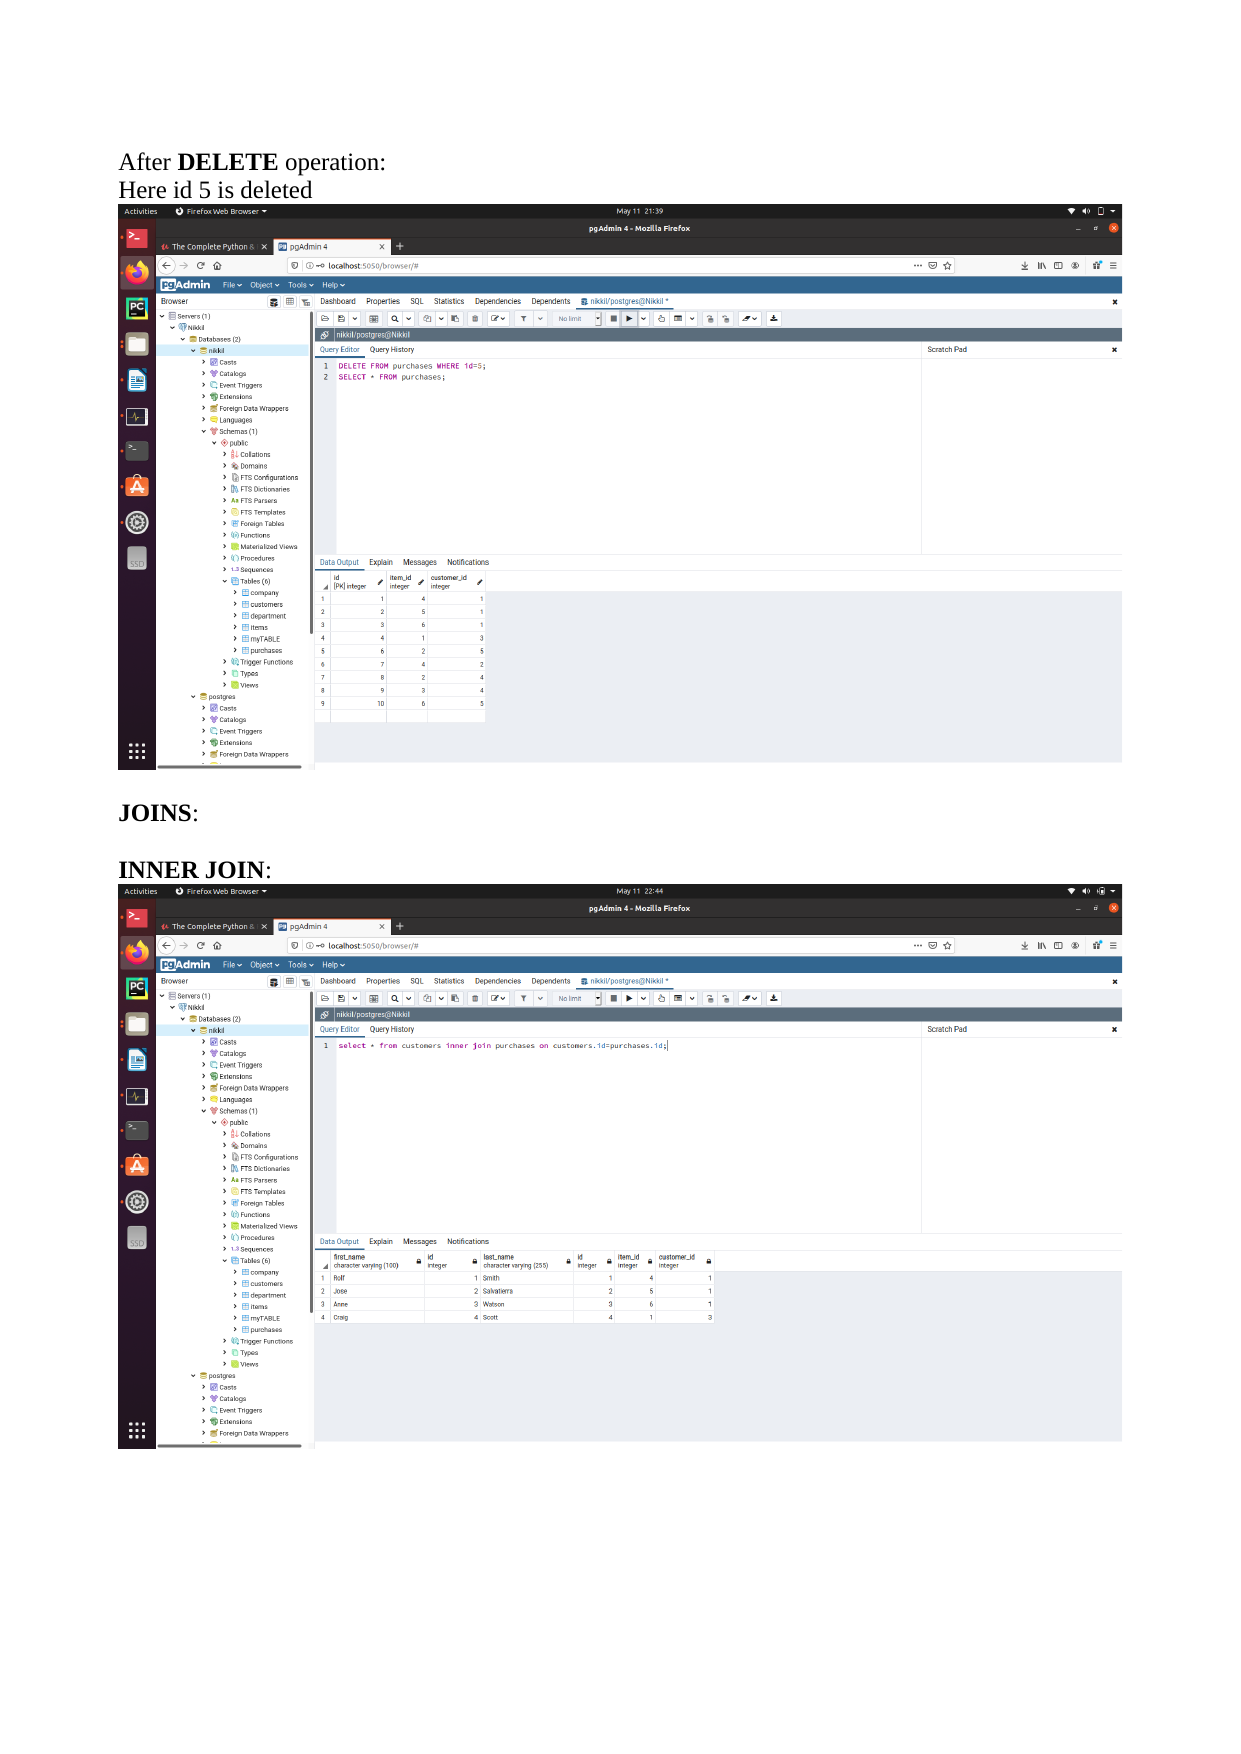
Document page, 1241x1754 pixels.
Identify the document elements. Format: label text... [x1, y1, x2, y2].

text Here id 5 is deleted [118, 176, 1122, 204]
text After DELETE operation: [118, 147, 1122, 176]
text INNER JOIN: [118, 855, 1122, 884]
picture [118, 204, 1123, 770]
text JOINS: [118, 798, 1122, 827]
picture [118, 884, 1123, 1449]
